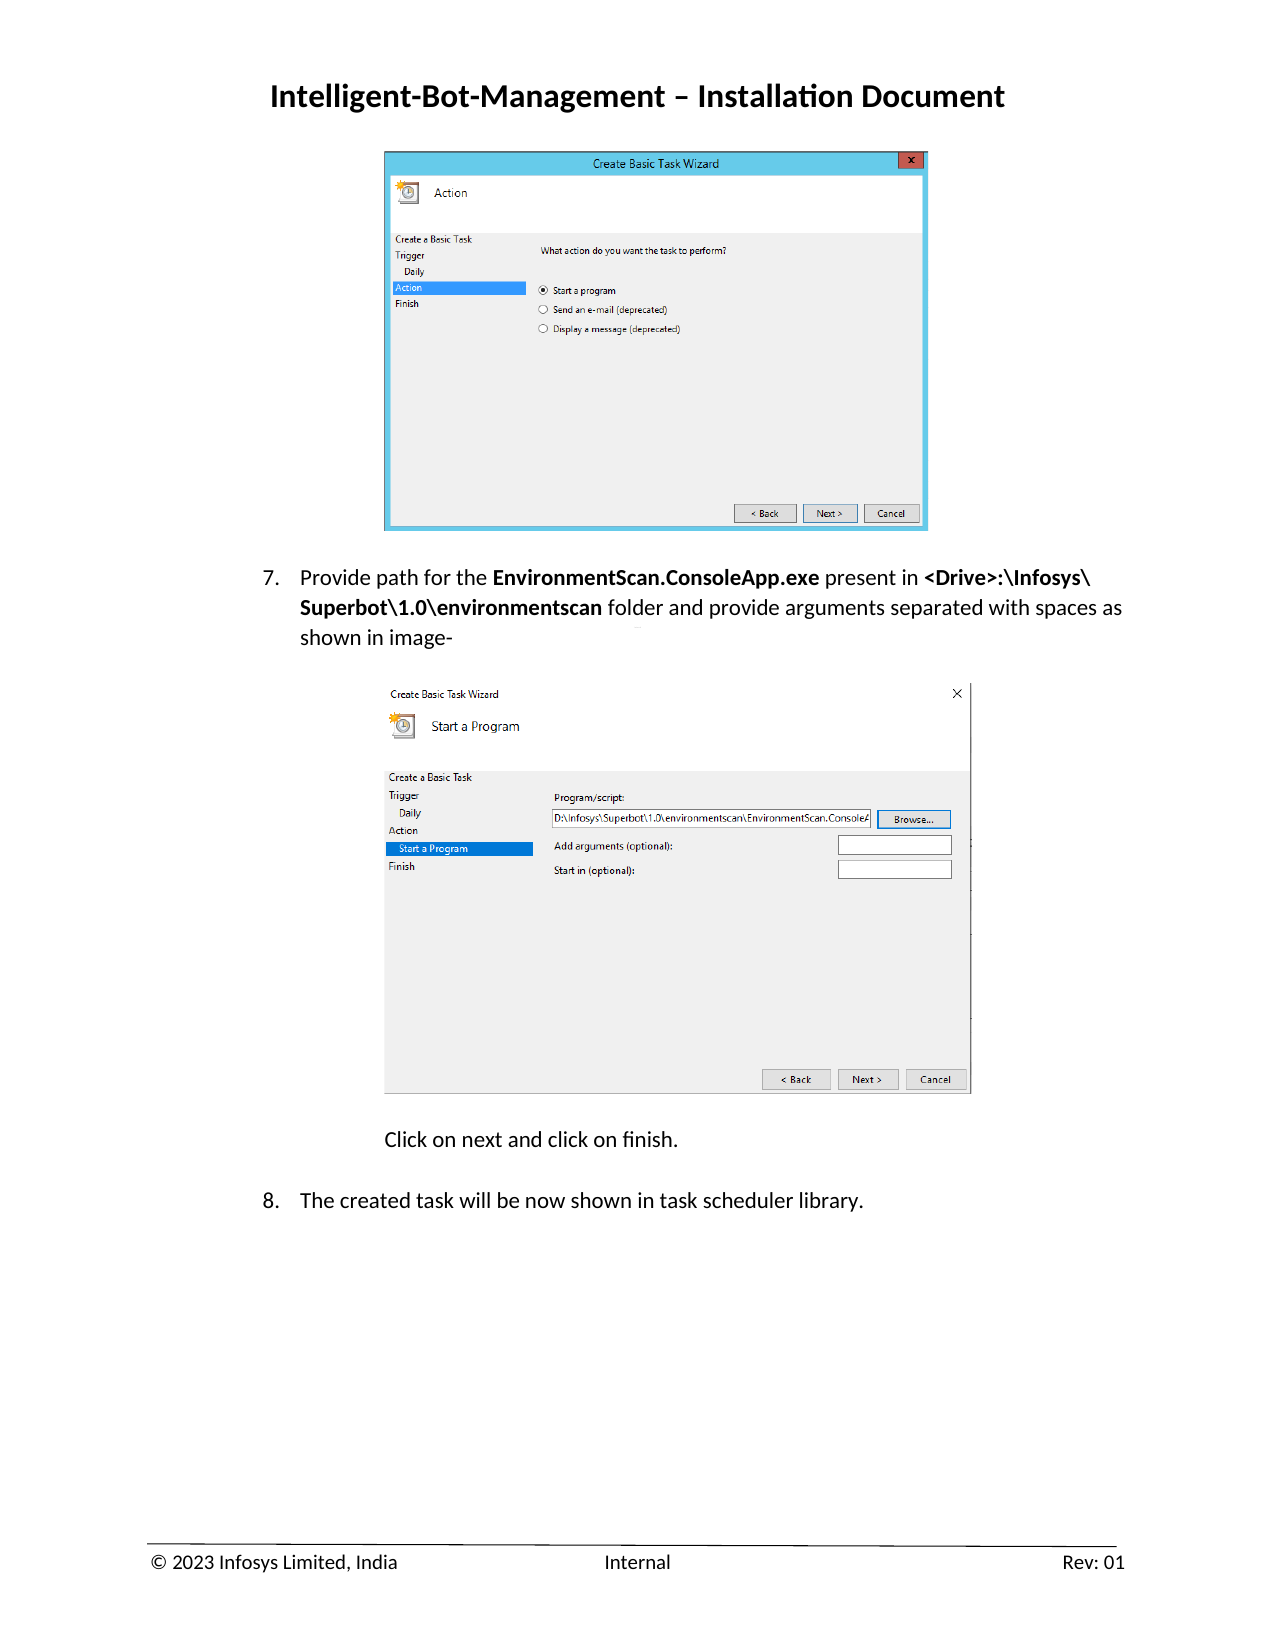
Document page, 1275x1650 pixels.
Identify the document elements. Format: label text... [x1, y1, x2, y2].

picture [384, 683, 972, 1094]
picture [384, 150, 929, 531]
list The created task will be now shown in task scheduler library. [262, 1186, 1125, 1214]
list Click on next and click on finish. [384, 1126, 1125, 1153]
list Provide path for the EnvironmentScan.ConsoleApp.exe present in <Drive>:\Infosys\Superbot\1.0\environmentscan folder and provide arguments separated with spaces as shown in image- [262, 563, 1125, 651]
